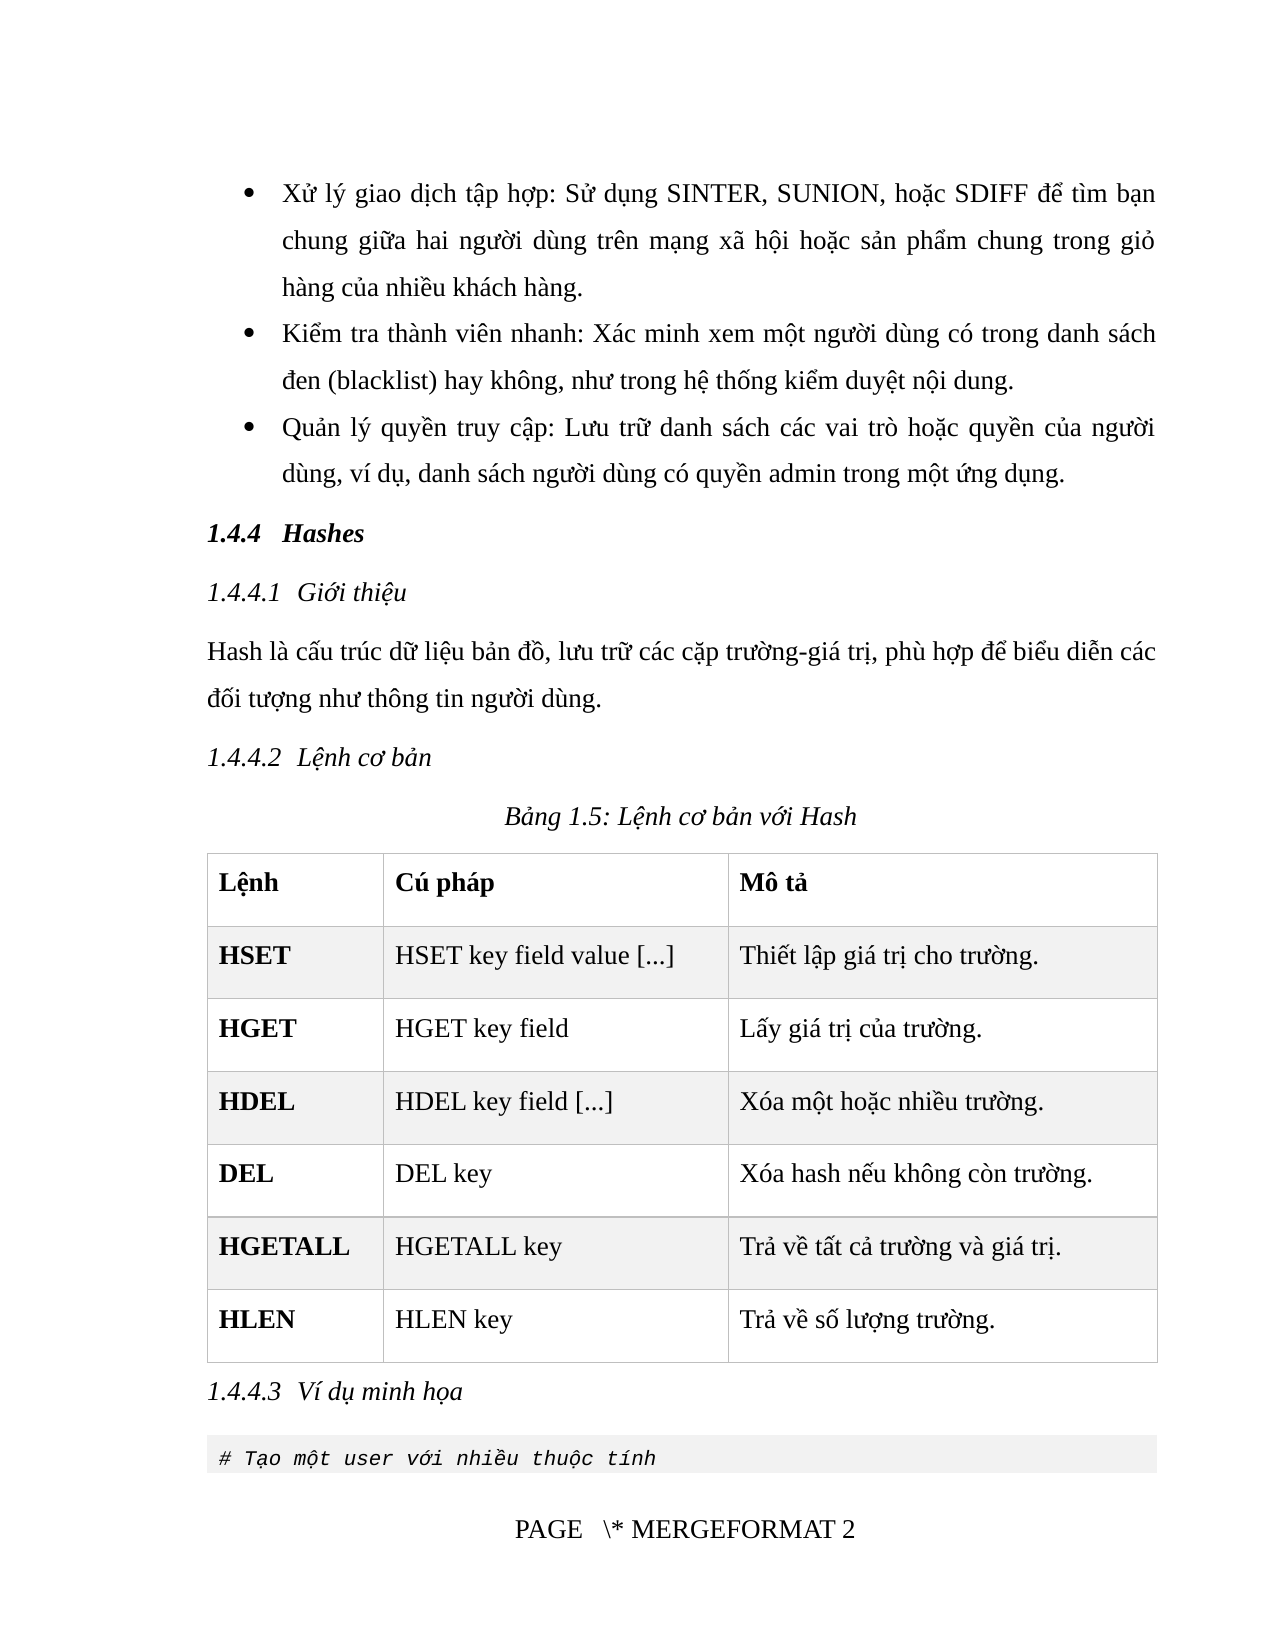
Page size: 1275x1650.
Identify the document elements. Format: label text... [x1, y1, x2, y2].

table_cell Xóa một hoặc nhiều trường. [729, 1072, 1157, 1144]
table_cell HDEL [208, 1072, 383, 1144]
subtitle Ví dụ minh họa [207, 1375, 1157, 1407]
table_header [208, 1436, 1156, 1472]
table_cell HGET key field [384, 999, 728, 1071]
list Quản lý quyền truy cập: Lưu trữ danh sách các vai trò hoặc quyền của người dùng, ví dụ, danh sách người dùng có quyền admin trong một ứng dụng. [244, 411, 1157, 489]
table_cell HGETALL key [384, 1218, 728, 1289]
table_header Mô tả [729, 854, 1157, 926]
table_cell DEL [208, 1145, 383, 1216]
table_cell Xóa hash nếu không còn trường. [729, 1145, 1157, 1216]
table_cell HLEN [208, 1290, 383, 1362]
table_cell Trả về tất cả trường và giá trị. [729, 1218, 1157, 1289]
table_cell HSET key field value [...] [384, 927, 728, 998]
table_cell HGET [208, 999, 383, 1071]
table_cell Thiết lập giá trị cho trường. [729, 927, 1157, 998]
list Kiểm tra thành viên nhanh: Xác minh xem một người dùng có trong danh sách đen (blacklist) hay không, như trong hệ thống kiểm duyệt nội dung. [244, 317, 1157, 395]
subtitle Lệnh cơ bản [207, 741, 1157, 772]
subtitle Giới thiệu [207, 576, 1157, 607]
table_header Cú pháp [384, 854, 728, 926]
table_cell HSET [208, 927, 383, 998]
table_cell HDEL key field [...] [384, 1072, 728, 1144]
table_cell Lấy giá trị của trường. [729, 999, 1157, 1071]
table_cell HGETALL [208, 1218, 383, 1289]
table_cell DEL key [384, 1145, 728, 1216]
table_cell Trả về số lượng trường. [729, 1290, 1157, 1362]
table_cell HLEN key [384, 1290, 728, 1362]
list Xử lý giao dịch tập hợp: Sử dụng SINTER, SUNION, hoặc SDIFF để tìm bạn chung giữa hai người dùng trên mạng xã hội hoặc sản phẩm chung trong giỏ hàng của nhiều khách hàng. [244, 177, 1157, 302]
subtitle Hashes [207, 517, 1157, 548]
table_header Lệnh [208, 854, 383, 926]
text Hash là cấu trúc dữ liệu bản đồ, lưu trữ các cặp trường-giá trị, phù hợp để biểu diễn các đối tượng như thông tin người dùng. [207, 635, 1157, 713]
